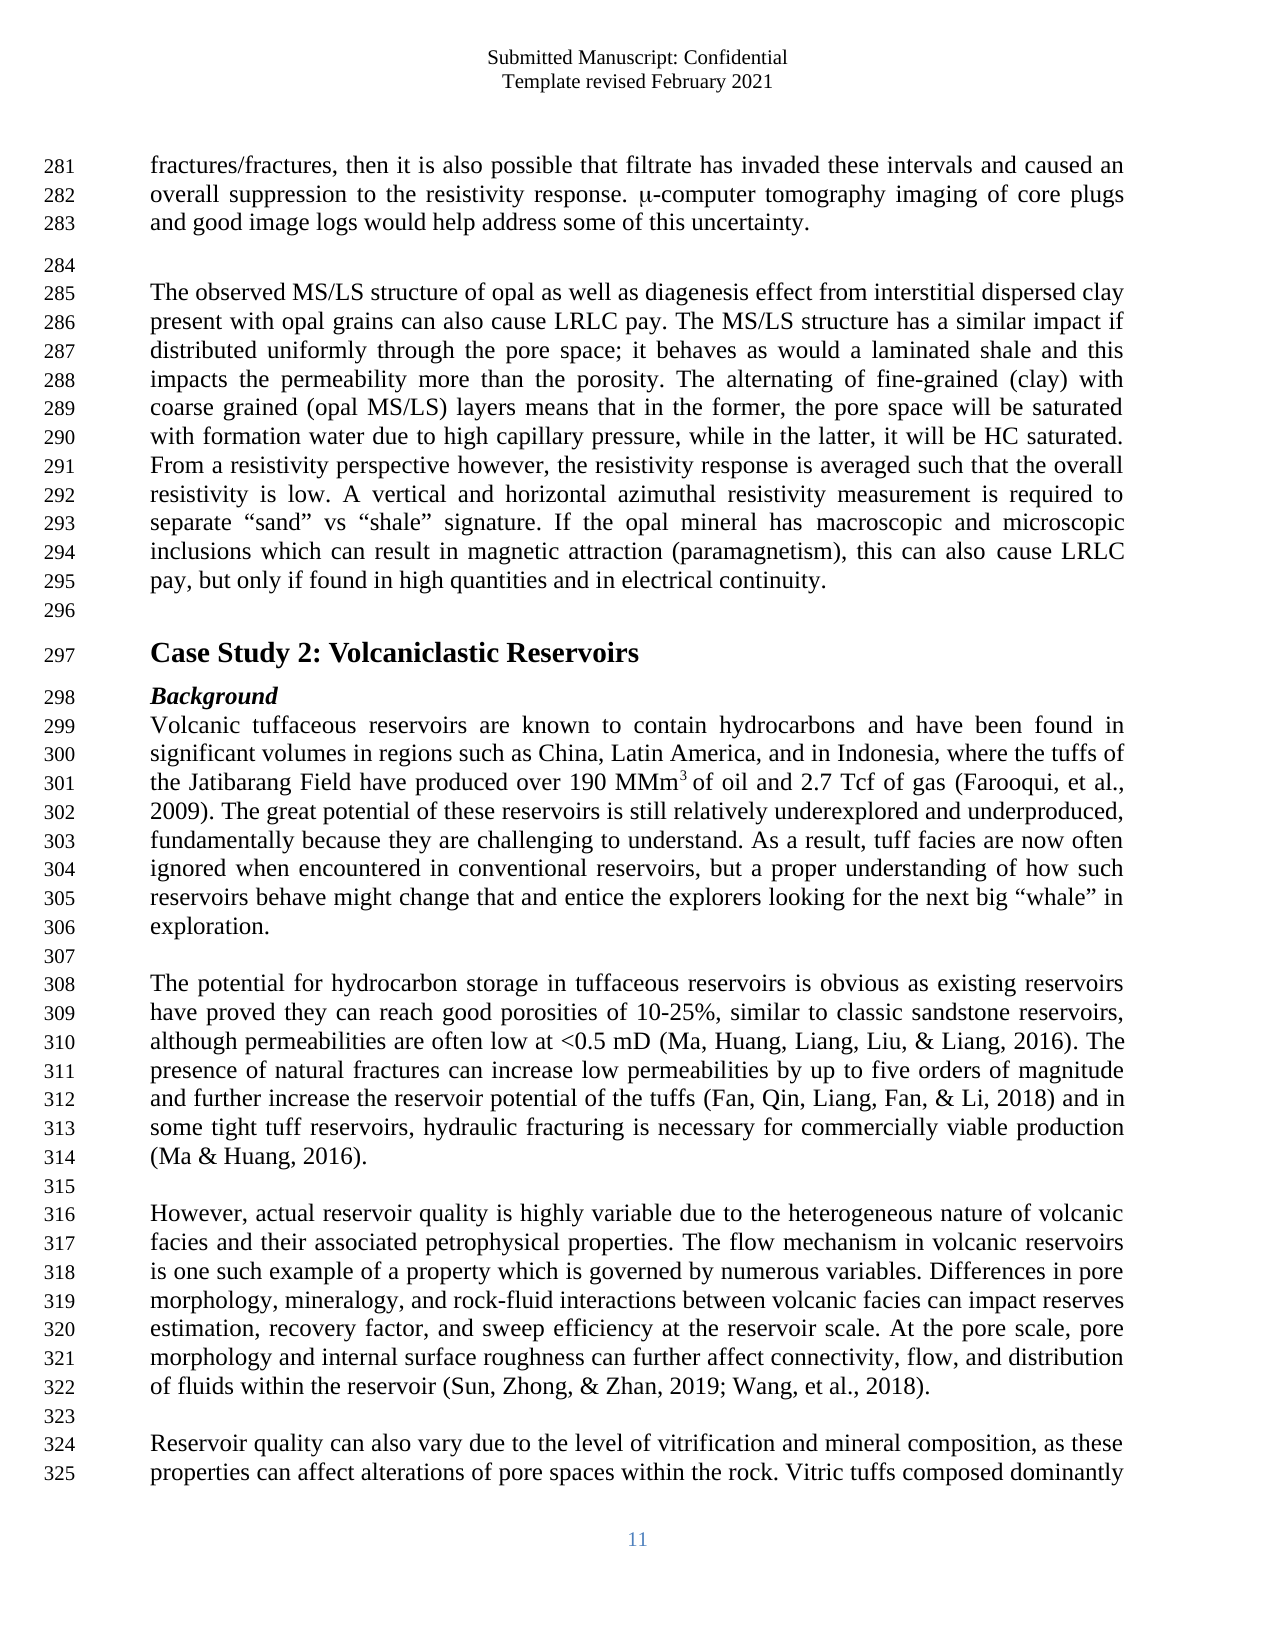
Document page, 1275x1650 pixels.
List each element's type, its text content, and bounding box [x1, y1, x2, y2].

subtitle Background [150, 681, 1125, 710]
text However, actual reservoir quality is highly variable due to the heterogeneous nature of volcanic facies and their associated petrophysical properties. The flow mechanism in volcanic reservoirs is one such example of a property which is governed by numerous variables. Differences in pore morphology, mineralogy, and rock-fluid interactions between volcanic facies can impact reserves estimation, recovery factor, and sweep efficiency at the reservoir scale. At the pore scale, pore morphology and internal surface roughness can further affect connectivity, flow, and distribution of fluids within the reservoir. [150, 1198, 1125, 1400]
text The observed MS/LS structure of opal as well as diagenesis effect from interstitial dispersed clay present with opal grains can also cause LRLC pay. The MS/LS structure has a similar impact if distributed uniformly through the pore space; it behaves as would a laminated shale and this impacts the permeability more than the porosity. The alternating of fine-grained (clay) with coarse grained (opal MS/LS) layers means that in the former, the pore space will be saturated with formation water due to high capillary pressure, while in the latter, it will be HC saturated. From a resistivity perspective however, the resistivity response is averaged such that the overall resistivity is low. A vertical and horizontal azimuthal resistivity measurement is required to separate “sand” vs “shale” signature. If the opal mineral has macroscopic and microscopic inclusions which can result in magnetic attraction (paramagnetism), this can also cause LRLC pay, but only if found in high quantities and in electrical continuity. [150, 277, 1125, 594]
text The potential for hydrocarbon storage in tuffaceous reservoirs is obvious as existing reservoirs have proved they can reach good porosities of 10-25%, similar to classic sandstone reservoirs, although permeabilities are often low at <0.5 mD . The presence of natural fractures can increase low permeabilities by up to five orders of magnitude and further increase the reservoir potential of the tuffs and in some tight tuff reservoirs, hydraulic fracturing is necessary for commercially viable production . [150, 968, 1125, 1170]
subtitle Case Study 2: Volcaniclastic Reservoirs [150, 635, 1125, 668]
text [150, 1428, 1125, 1486]
text Volcanic tuffaceous reservoirs are known to contain hydrocarbons and have been found in significant volumes in regions such as China, Latin America, and in Indonesia, where the tuffs of the Jatibarang Field have produced over 190 MMm3 of oil and 2.7 Tcf of gas . The great potential of these reservoirs is still relatively underexplored and underproduced, fundamentally because they are challenging to understand. As a result, tuff facies are now often ignored when encountered in conventional reservoirs, but a proper understanding of how such reservoirs behave might change that and entice the explorers looking for the next big “whale” in exploration. [150, 710, 1125, 940]
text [150, 150, 1125, 236]
